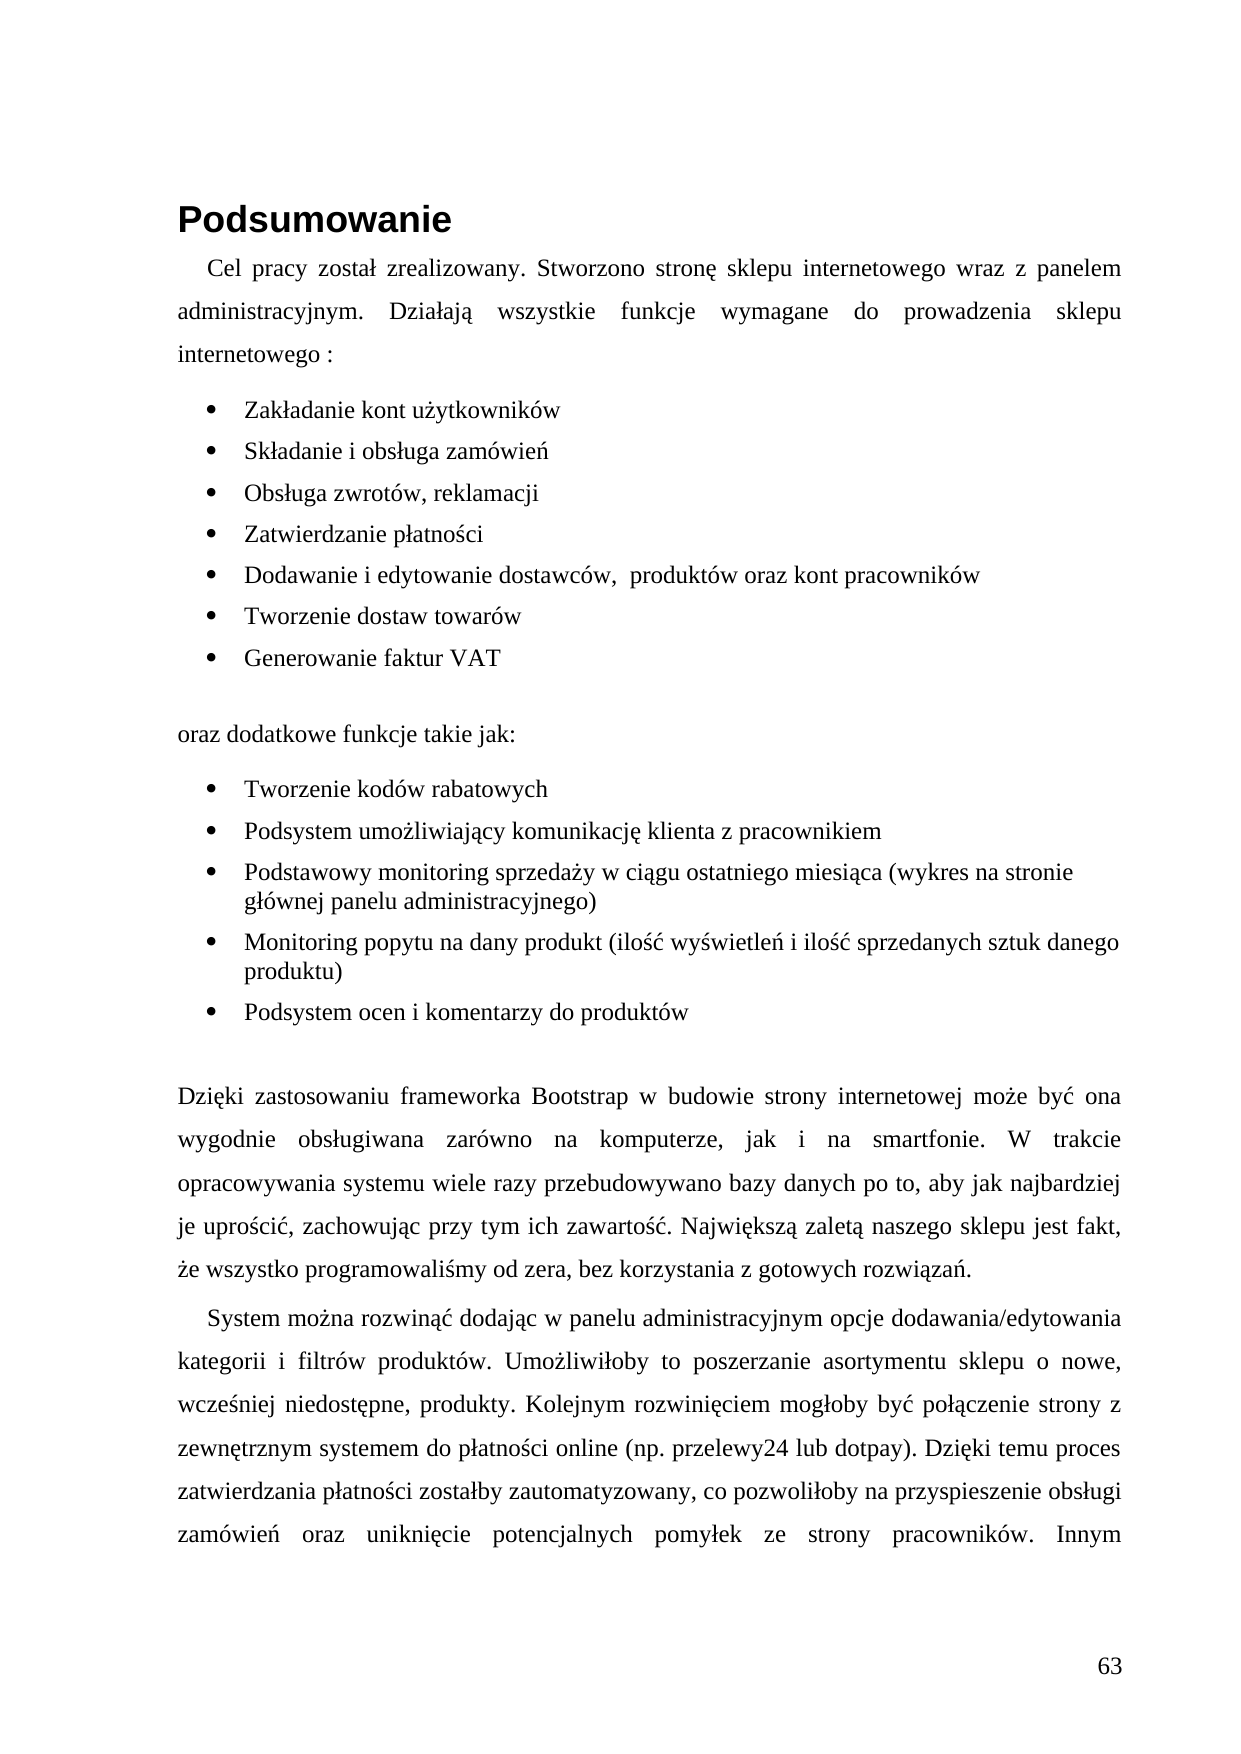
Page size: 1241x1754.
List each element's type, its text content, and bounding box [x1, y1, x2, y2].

list Obsługa zwrotów, reklamacji [207, 478, 1122, 506]
text Dzięki zastosowaniu frameworka Bootstrap w budowie strony internetowej może być ona wygodnie obsługiwana zarówno na komputerze, jak i na smartfonie. W trakcie opracowywania systemu wiele razy przebudowywano bazy danych po to, aby jak najbardziej je uprościć, zachowując przy tym ich zawartość. Największą zaletą naszego sklepu jest fakt, że wszystko programowaliśmy od zera, bez korzystania z gotowych rozwiązań. [177, 1081, 1122, 1283]
list Monitoring popytu na dany produkt (ilość wyświetleń i ilość sprzedanych sztuk danego produktu) [207, 927, 1122, 984]
list Dodawanie i edytowanie dostawców, produktów oraz kont pracowników [207, 560, 1122, 589]
list Podstawowy monitoring sprzedaży w ciągu ostatniego miesiąca (wykres na stronie głównej panelu administracyjnego) [207, 857, 1122, 914]
list Tworzenie dostaw towarów [207, 601, 1122, 630]
list Zakładanie kont użytkowników [207, 395, 1122, 424]
text Cel pracy został zrealizowany. Stworzono stronę sklepu internetowego wraz z panelem administracyjnym. Działają wszystkie funkcje wymagane do prowadzenia sklepu internetowego : [177, 253, 1122, 368]
text oraz dodatkowe funkcje takie jak: [177, 719, 1122, 748]
list Zatwierdzanie płatności [207, 519, 1122, 548]
list Generowanie faktur VAT [207, 643, 1122, 671]
list Składanie i obsługa zamówień [207, 436, 1122, 465]
subtitle Podsumowanie [177, 198, 1122, 241]
list Podsystem ocen i komentarzy do produktów [207, 997, 1122, 1026]
list Podsystem umożliwiający komunikację klienta z pracownikiem [207, 816, 1122, 844]
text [177, 1303, 1122, 1548]
list Tworzenie kodów rabatowych [207, 774, 1122, 803]
